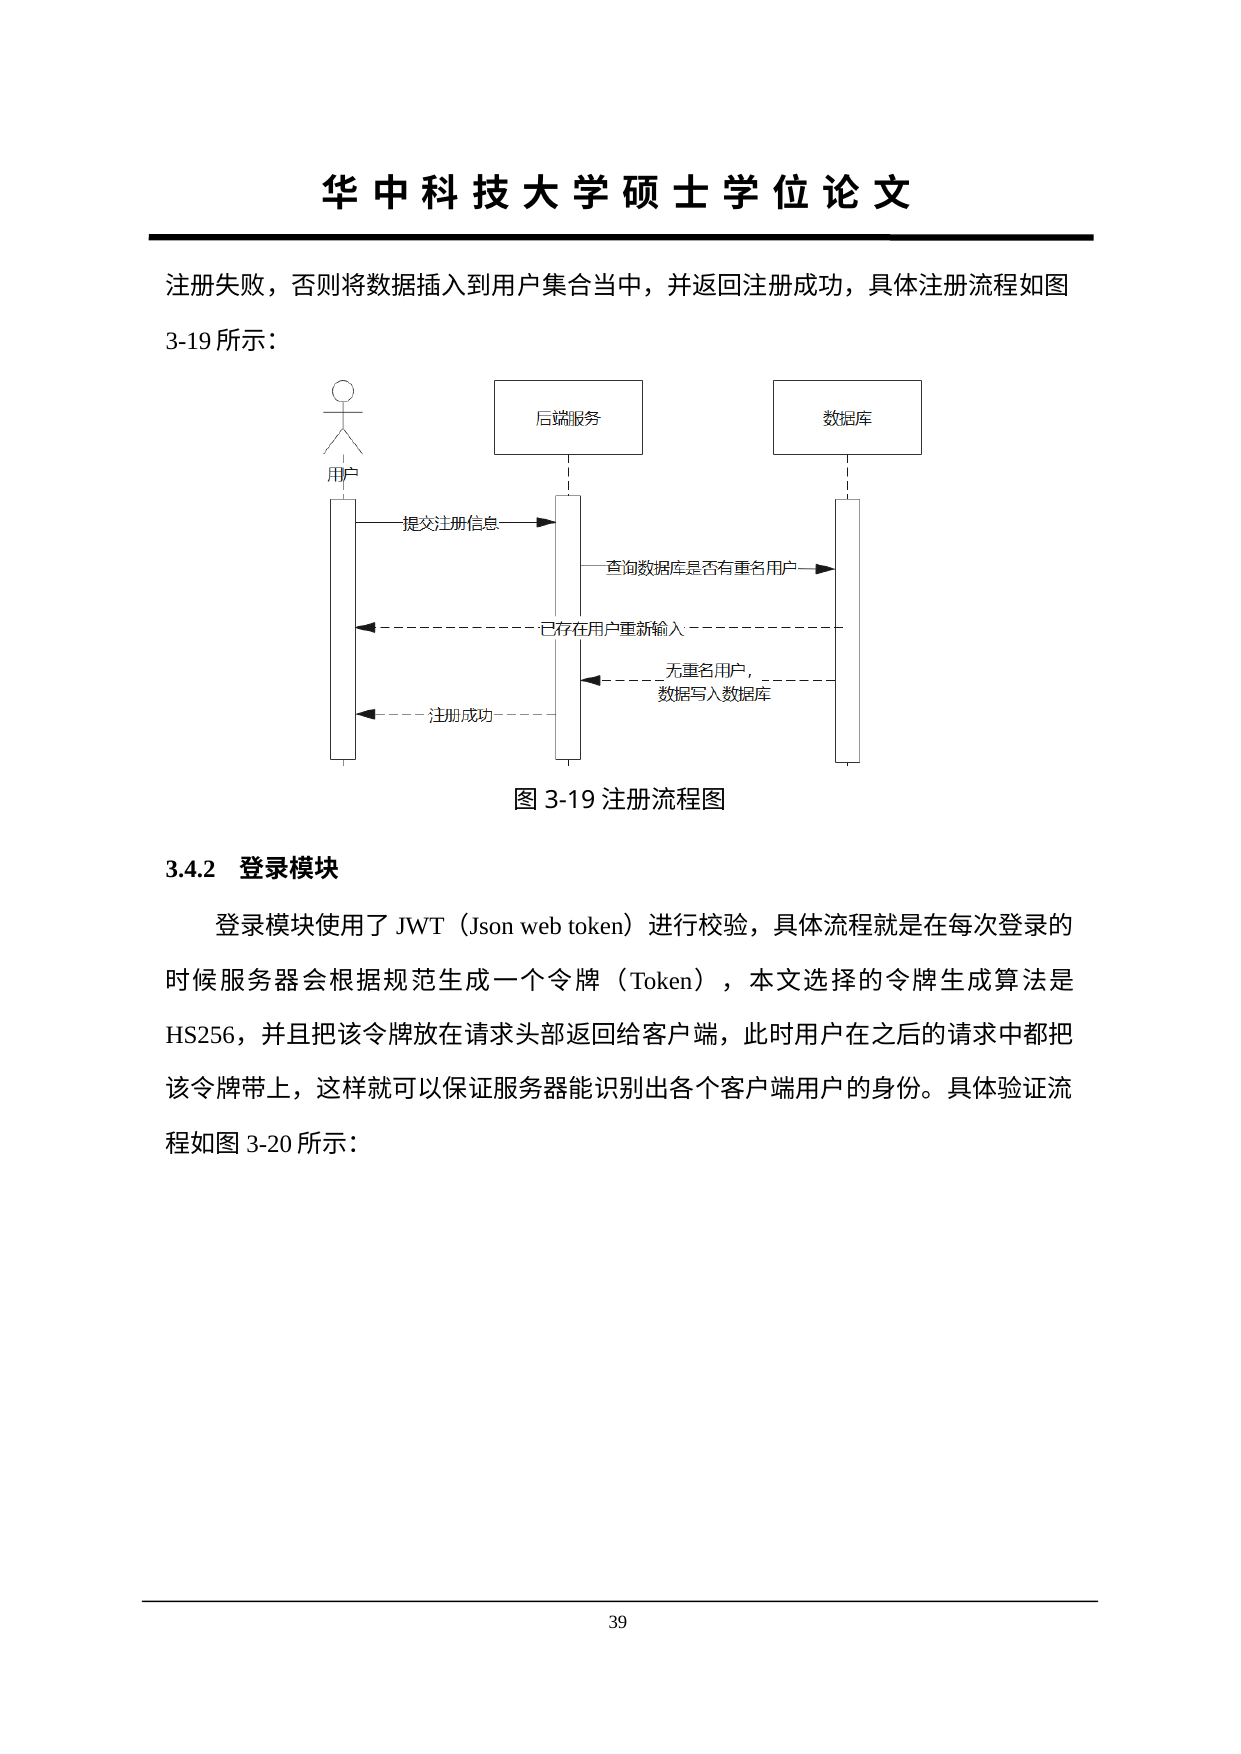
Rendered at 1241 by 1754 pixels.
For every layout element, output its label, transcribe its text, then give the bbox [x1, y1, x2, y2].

subtitle 登录模块 [165, 848, 1075, 885]
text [165, 266, 1075, 356]
picture [316, 374, 924, 766]
